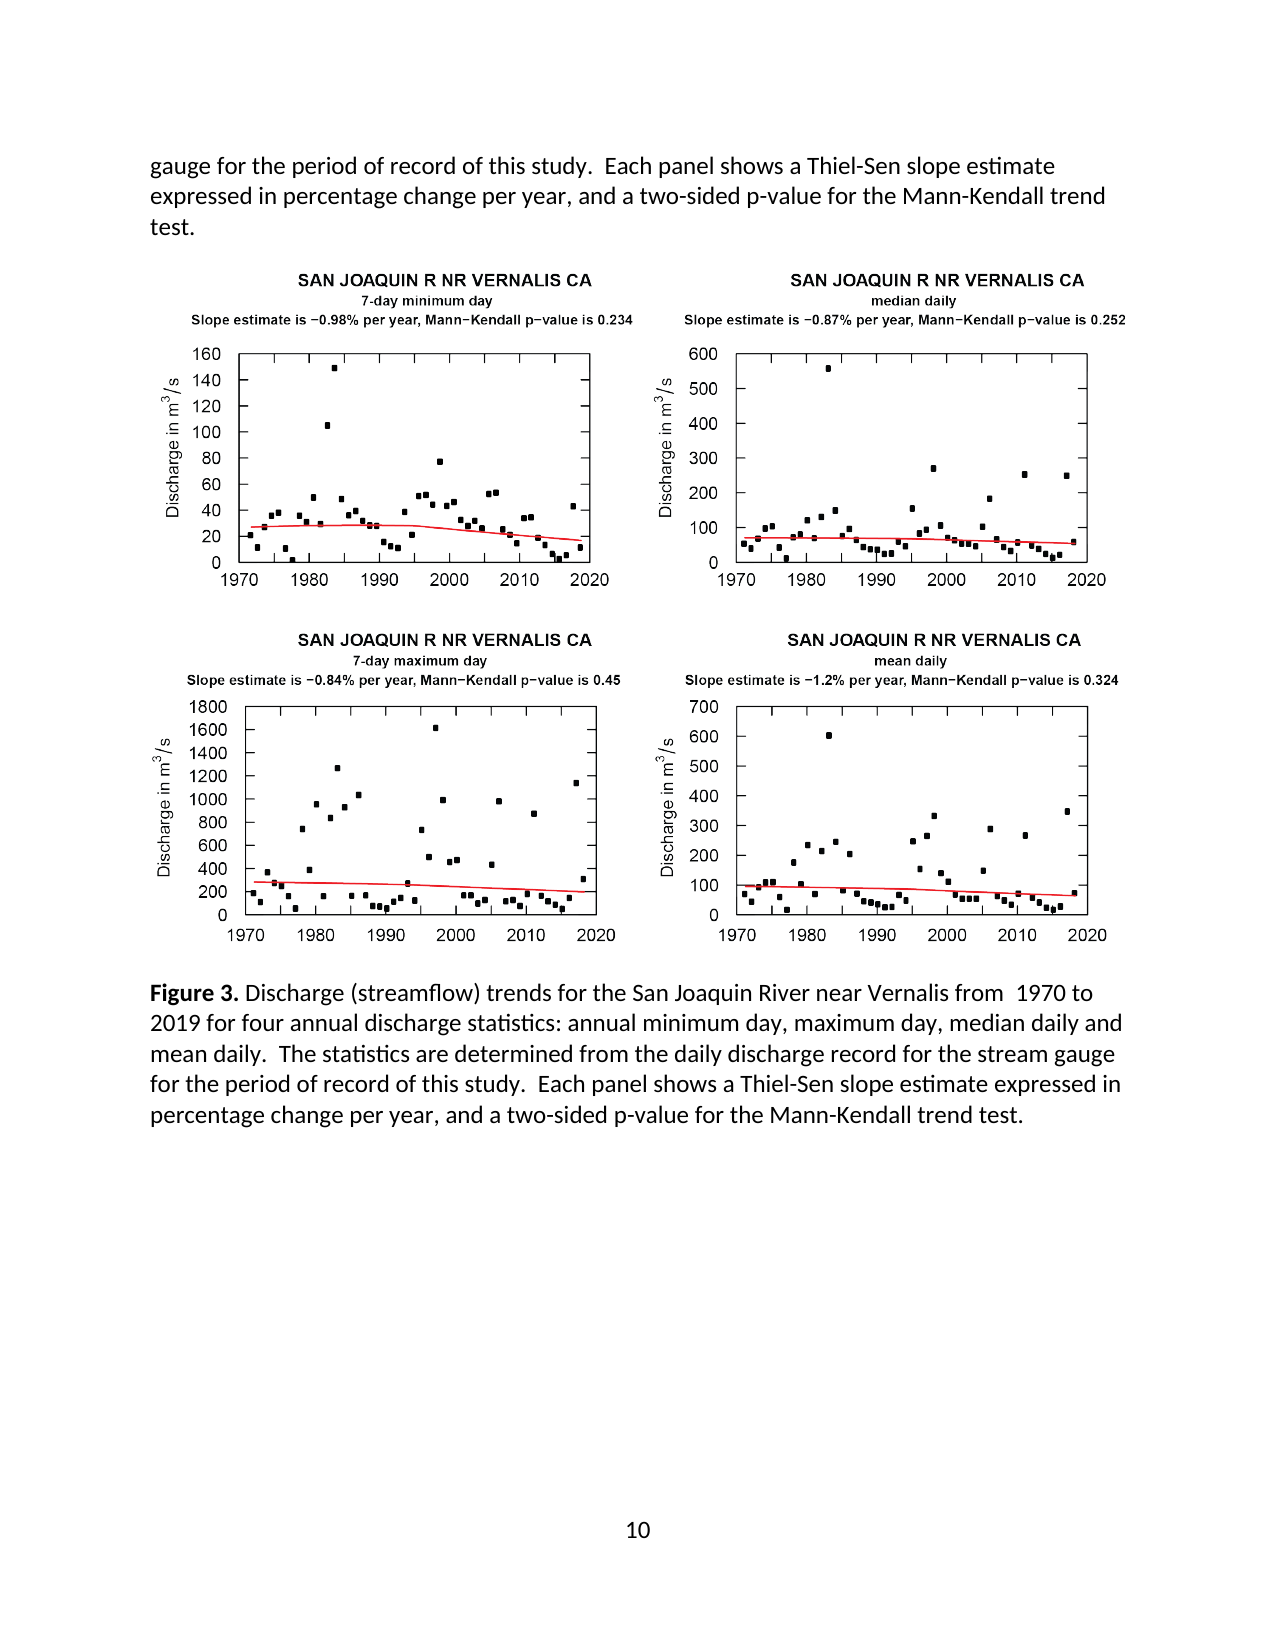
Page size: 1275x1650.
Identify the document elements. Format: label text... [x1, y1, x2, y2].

picture [150, 272, 1125, 947]
text Figure 3. Discharge (streamflow) trends for the San Joaquin River near Vernalis from 1970 to 2019 for four annual discharge statistics: annual minimum day, maximum day, median daily and mean daily. The statistics are determined from the daily discharge record for the stream gauge for the period of record of this study. Each panel shows a Thiel-Sen slope estimate expressed in percentage change per year, and a two-sided p-value for the Mann-Kendall trend test. [150, 977, 1125, 1129]
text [150, 150, 1125, 242]
